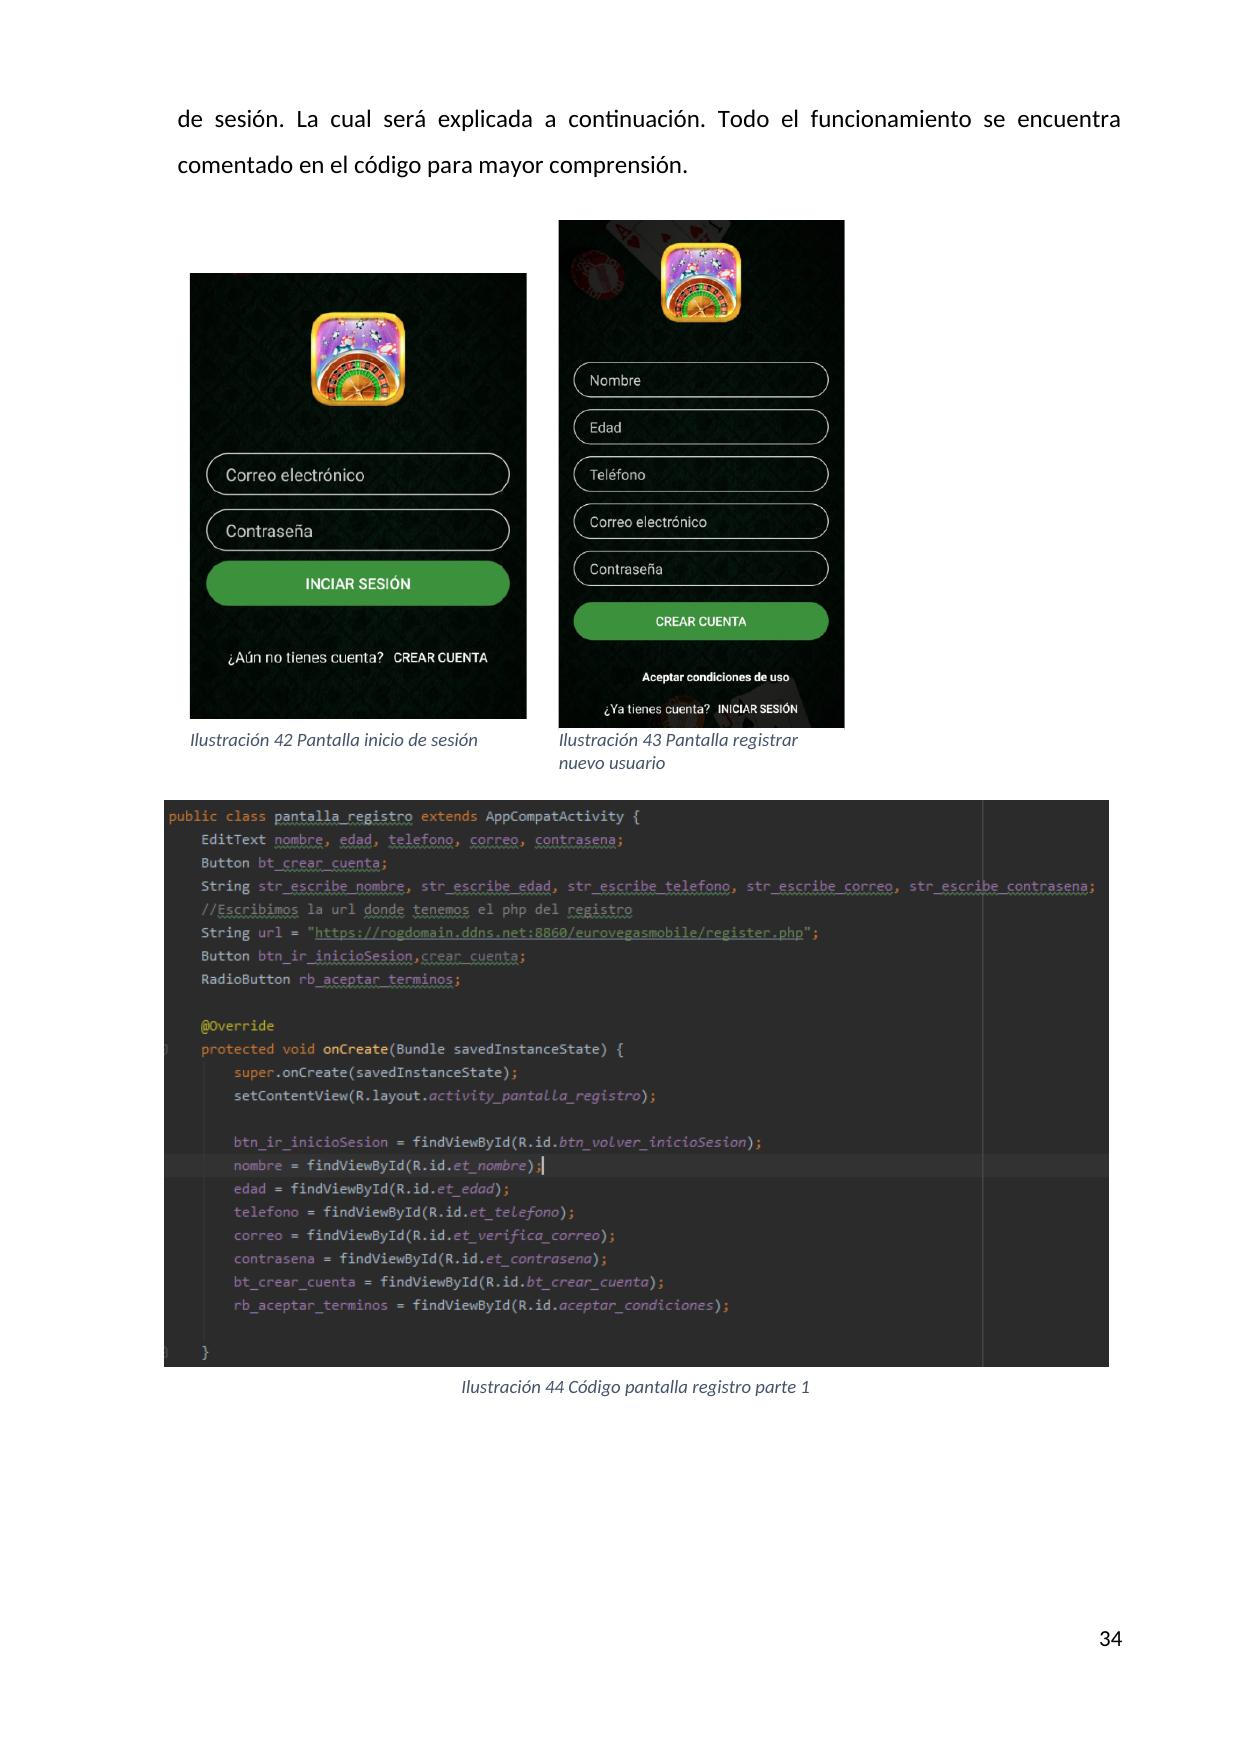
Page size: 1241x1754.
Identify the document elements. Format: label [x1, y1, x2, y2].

picture [189, 273, 527, 719]
picture [558, 220, 845, 728]
text [177, 103, 1122, 180]
picture [164, 800, 1109, 1367]
